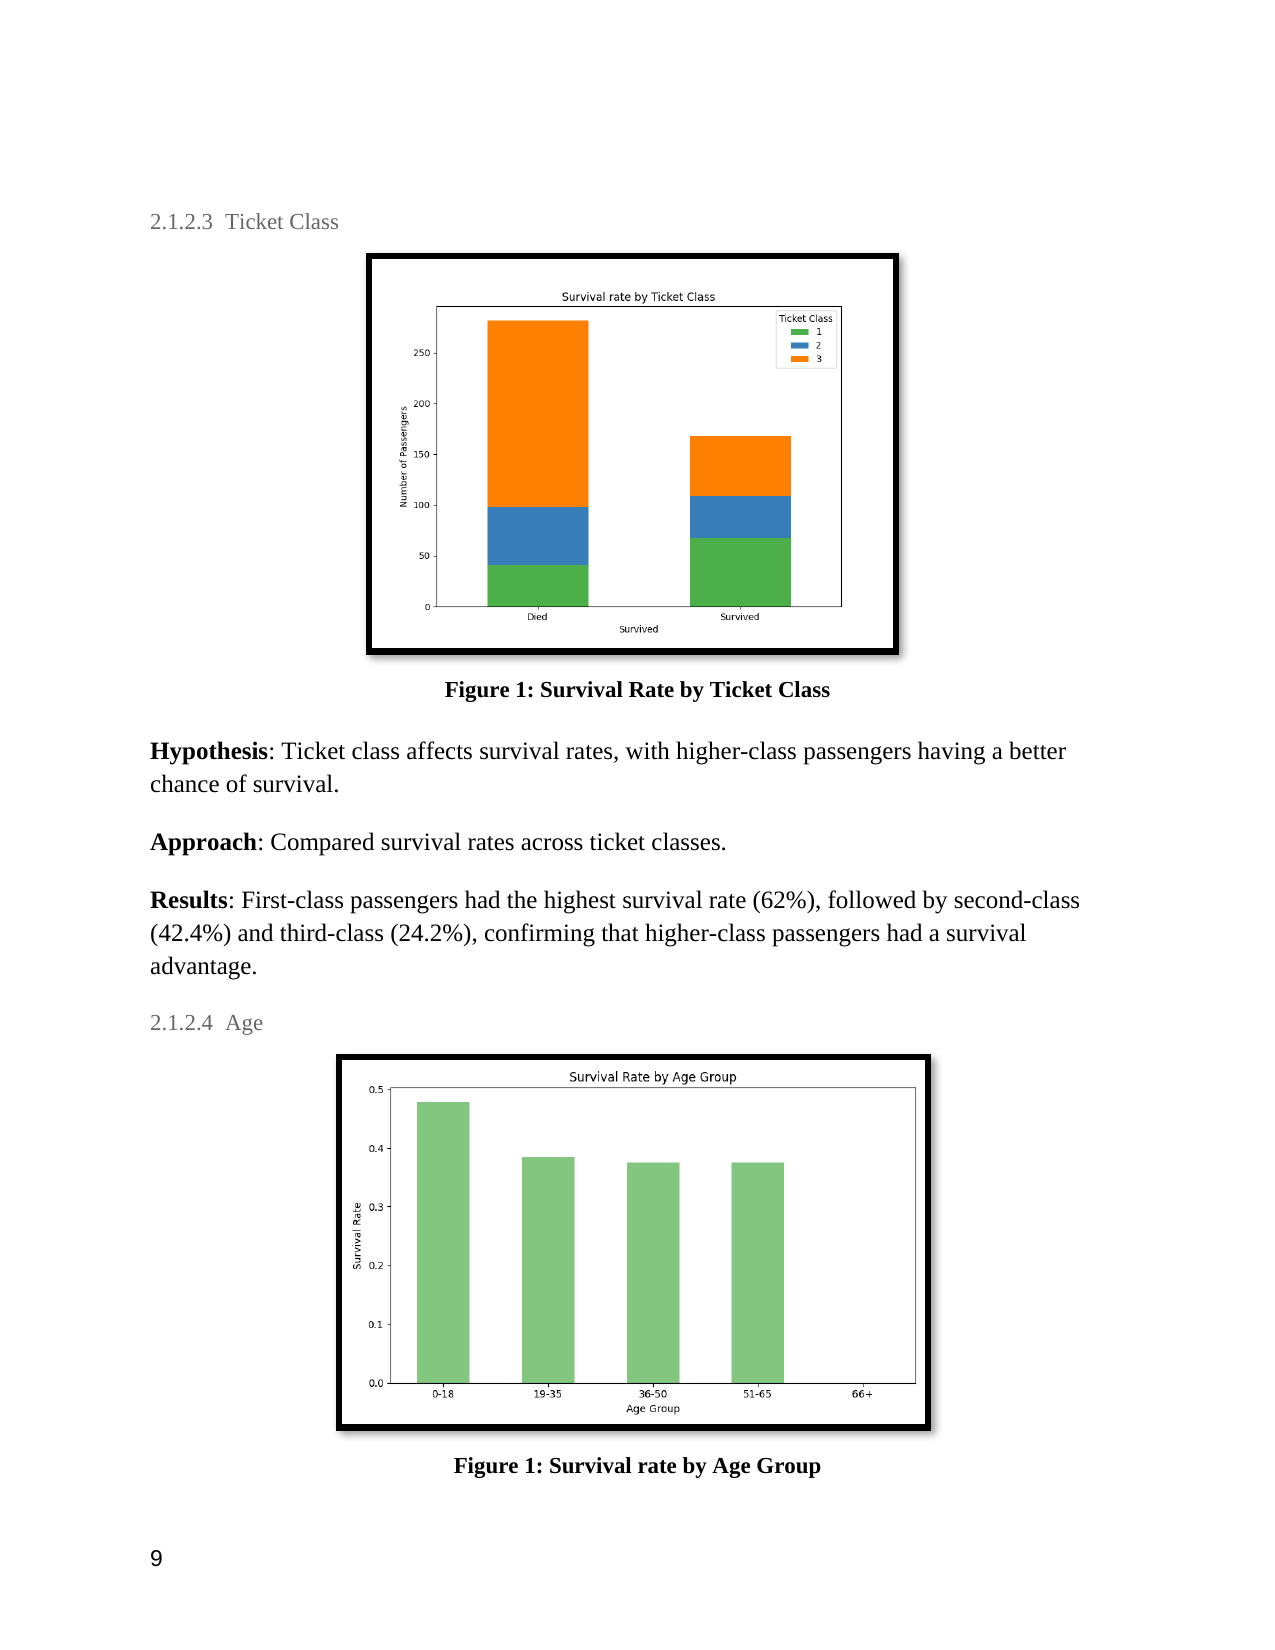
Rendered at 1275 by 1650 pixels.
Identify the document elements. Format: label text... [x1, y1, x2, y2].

subtitle 2.1.2.4 Age [150, 1009, 1125, 1036]
picture [342, 1060, 925, 1424]
text Hypothesis: Ticket class affects survival rates, with higher-class passengers having a better chance of survival. [150, 736, 1125, 798]
text Figure 1: Survival Rate by Ticket Class [150, 676, 1125, 702]
text Approach: Compared survival rates across ticket classes. [150, 827, 1125, 856]
picture [372, 259, 893, 648]
text Figure 1: Survival rate by Age Group [150, 1452, 1125, 1478]
subtitle 2.1.2.3 Ticket Class [150, 208, 1125, 234]
text Results: First-class passengers had the highest survival rate (62%), followed by second-class (42.4%) and third-class (24.2%), confirming that higher-class passengers had a survival advantage. [150, 885, 1125, 980]
